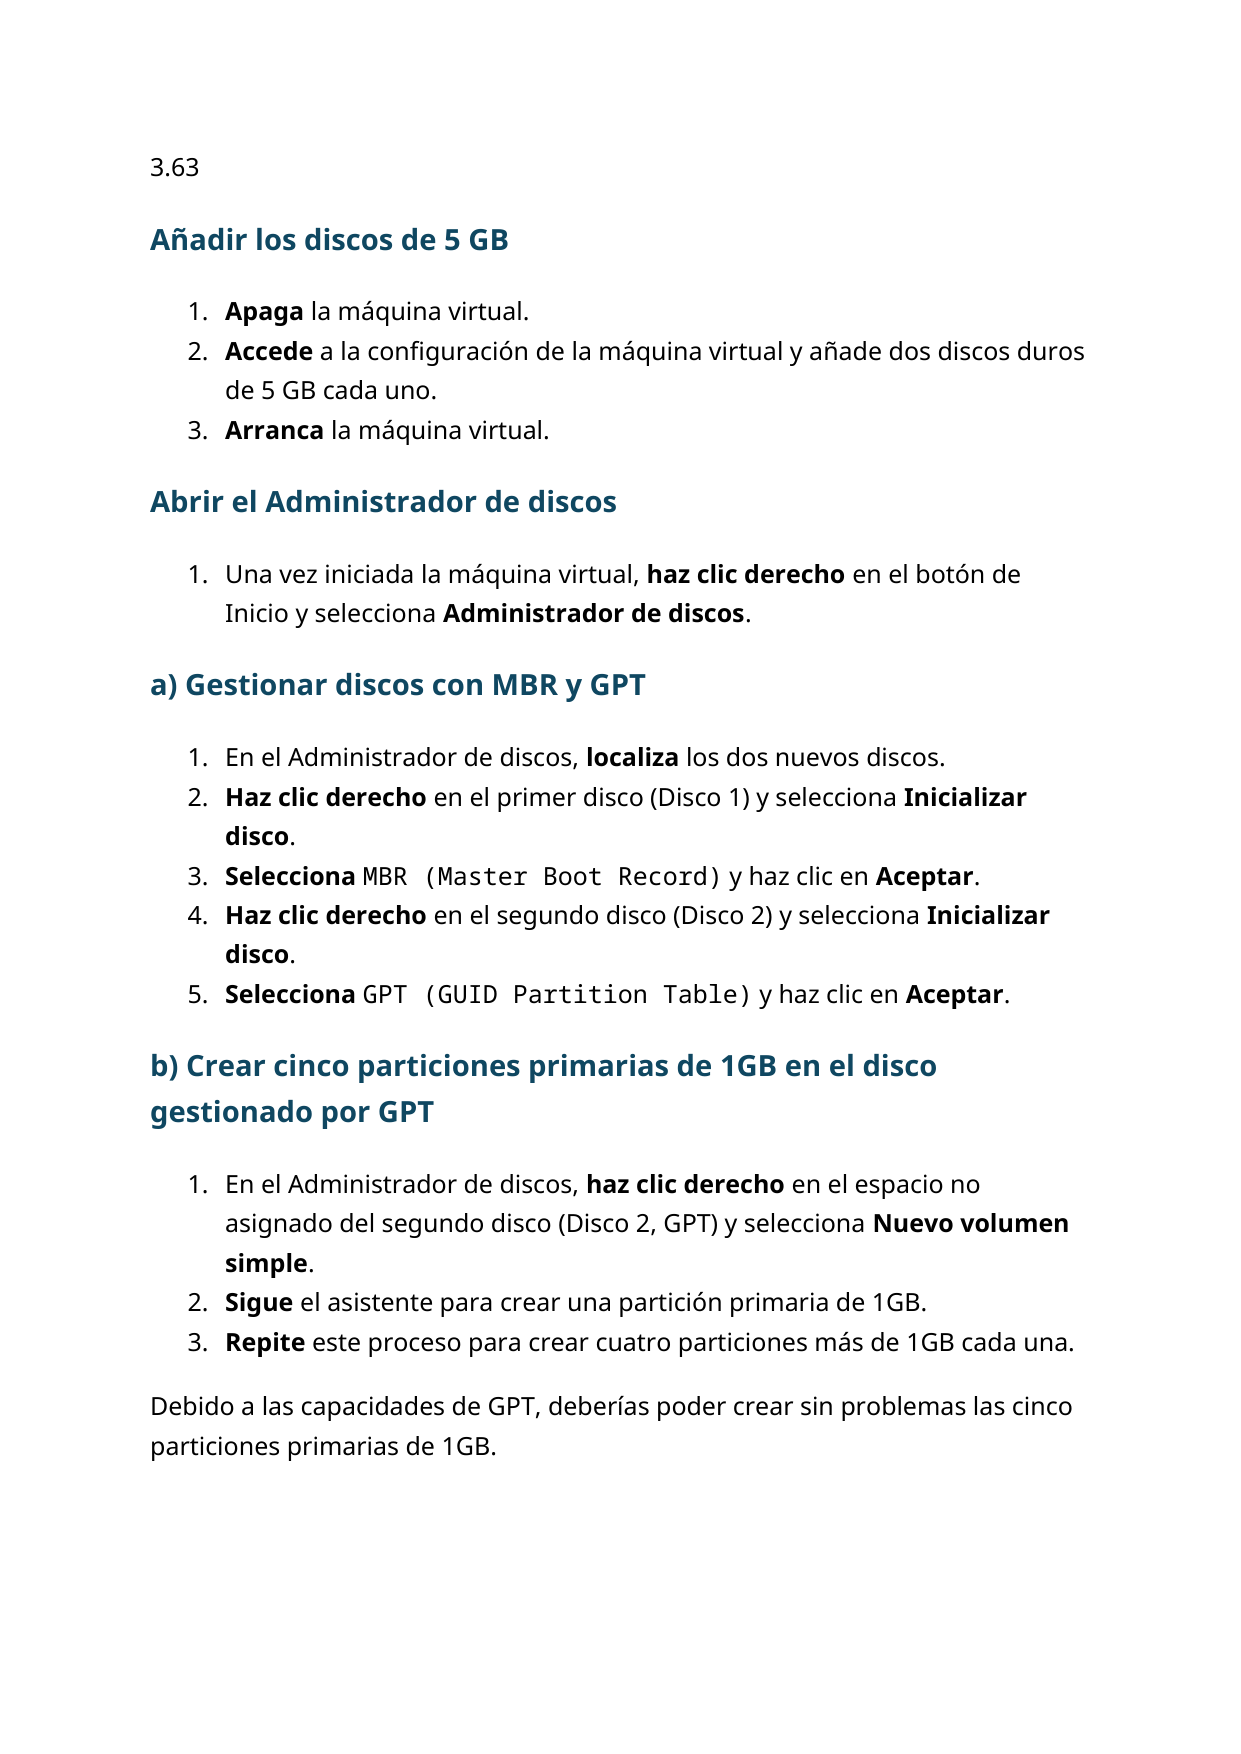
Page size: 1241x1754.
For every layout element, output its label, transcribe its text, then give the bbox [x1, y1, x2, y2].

subtitle Añadir los discos de 5 GB [150, 219, 1090, 258]
list Una vez iniciada la máquina virtual, haz clic derecho en el botón de Inicio y selecciona Administrador de discos. [187, 556, 1090, 630]
list Sigue el asistente para crear una partición primaria de 1GB. [187, 1285, 1090, 1319]
subtitle b) Crear cinco particiones primarias de 1GB en el disco gestionado por GPT [150, 1045, 1090, 1131]
list Repite este proceso para crear cuatro particiones más de 1GB cada una. [187, 1324, 1090, 1358]
list Selecciona GPT (GUID Partition Table) y haz clic en Aceptar. [187, 977, 1090, 1011]
text 3.63 [150, 150, 1090, 184]
list Haz clic derecho en el segundo disco (Disco 2) y selecciona Inicializar disco. [187, 898, 1090, 971]
list En el Administrador de discos, localiza los dos nuevos discos. [187, 740, 1090, 774]
list Selecciona MBR (Master Boot Record) y haz clic en Aceptar. [187, 858, 1090, 892]
list Arranca la máquina virtual. [187, 412, 1090, 446]
list Haz clic derecho en el primer disco (Disco 1) y selecciona Inicializar disco. [187, 779, 1090, 853]
subtitle Abrir el Administrador de discos [150, 481, 1090, 521]
list Apaga la máquina virtual. [187, 294, 1090, 328]
text Debido a las capacidades de GPT, deberías poder crear sin problemas las cinco particiones primarias de 1GB. [150, 1389, 1090, 1462]
subtitle a) Gestionar discos con MBR y GPT [150, 664, 1090, 704]
list Accede a la configuración de la máquina virtual y añade dos discos duros de 5 GB cada uno. [187, 333, 1090, 407]
list En el Administrador de discos, haz clic derecho en el espacio no asignado del segundo disco (Disco 2, GPT) y selecciona Nuevo volumen simple. [187, 1167, 1090, 1279]
